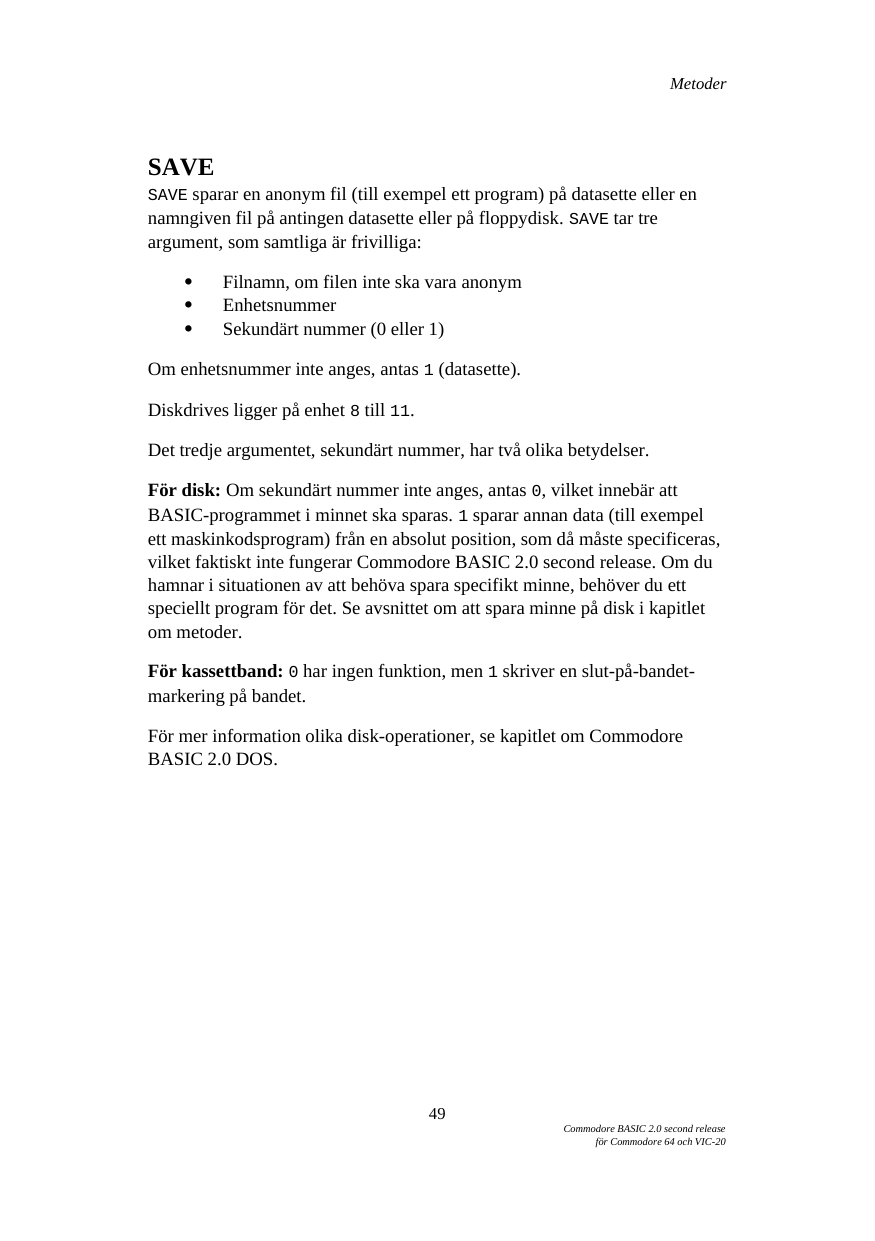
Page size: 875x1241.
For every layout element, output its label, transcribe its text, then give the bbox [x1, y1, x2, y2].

text Diskdrives ligger på enhet 8 till 11. [148, 398, 726, 421]
list Filnamn, om filen inte ska vara anonym [185, 271, 726, 293]
text Det tredje argumentet, sekundärt nummer, har två olika betydelser. [148, 439, 726, 461]
subtitle SAVE [148, 152, 726, 181]
list Sekundärt nummer (0 eller 1) [185, 318, 726, 339]
text För disk: Om sekundärt nummer inte anges, antas 0, vilket innebär att BASIC-programmet i minnet ska sparas. 1 sparar annan data (till exempel ett maskinkodsprogram) från en absolut position, som då måste specificeras, vilket faktiskt inte fungerar Commodore BASIC 2.0 second release. Om du hamnar i situationen av att behöva spara specifikt minne, behöver du ett speciellt program för det. Se avsnittet om att spara minne på disk i kapitlet om metoder. [148, 479, 726, 642]
text SAVE sparar en anonym fil (till exempel ett program) på datasette eller en namngiven fil på antingen datasette eller på floppydisk. SAVE tar tre argument, som samtliga är frivilliga: [148, 183, 726, 253]
list Enhetsnummer [185, 294, 726, 316]
text För kassettband: 0 har ingen funktion, men 1 skriver en slut-på-bandet-markering på bandet. [148, 660, 726, 706]
text För mer information olika disk-operationer, se kapitlet om Commodore BASIC 2.0 DOS. [148, 724, 726, 769]
text Om enhetsnummer inte anges, antas 1 (datasette). [148, 357, 726, 380]
